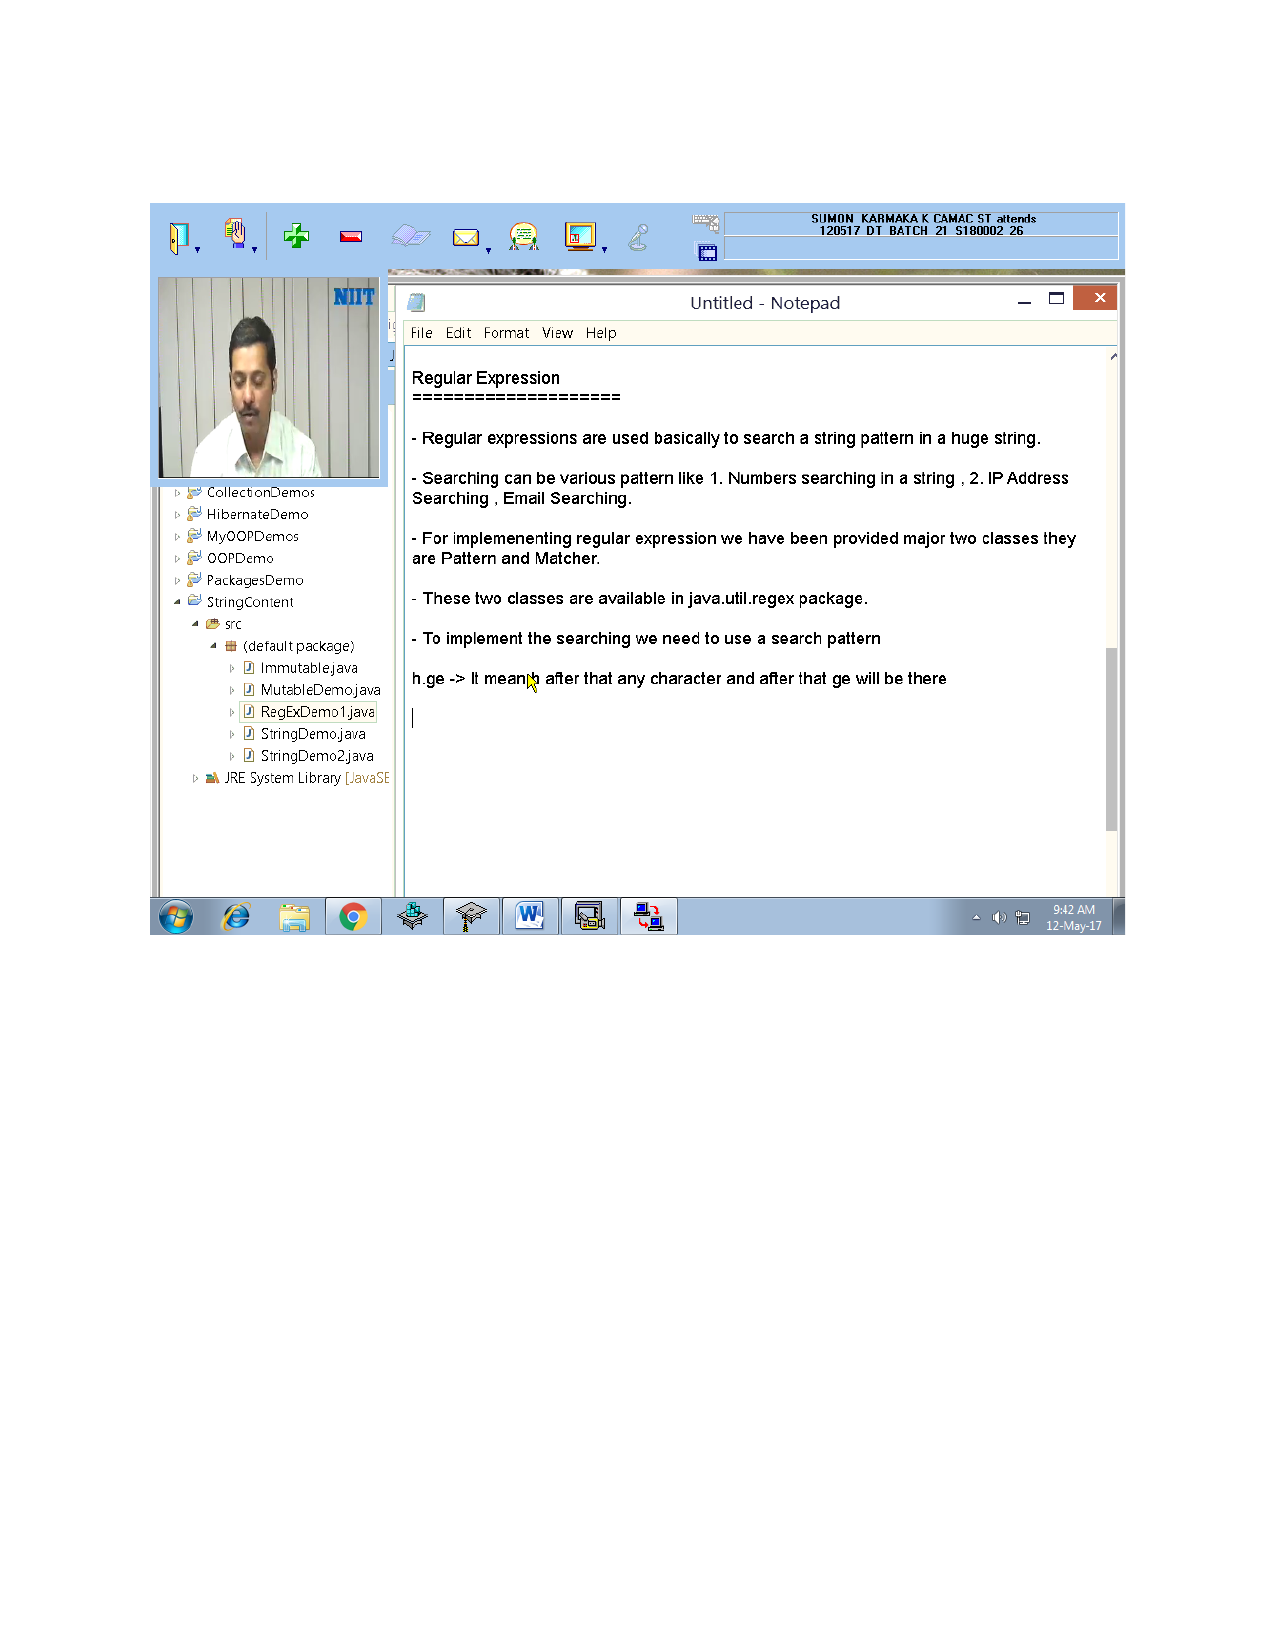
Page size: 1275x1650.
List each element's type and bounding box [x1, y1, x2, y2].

picture [150, 203, 1125, 935]
